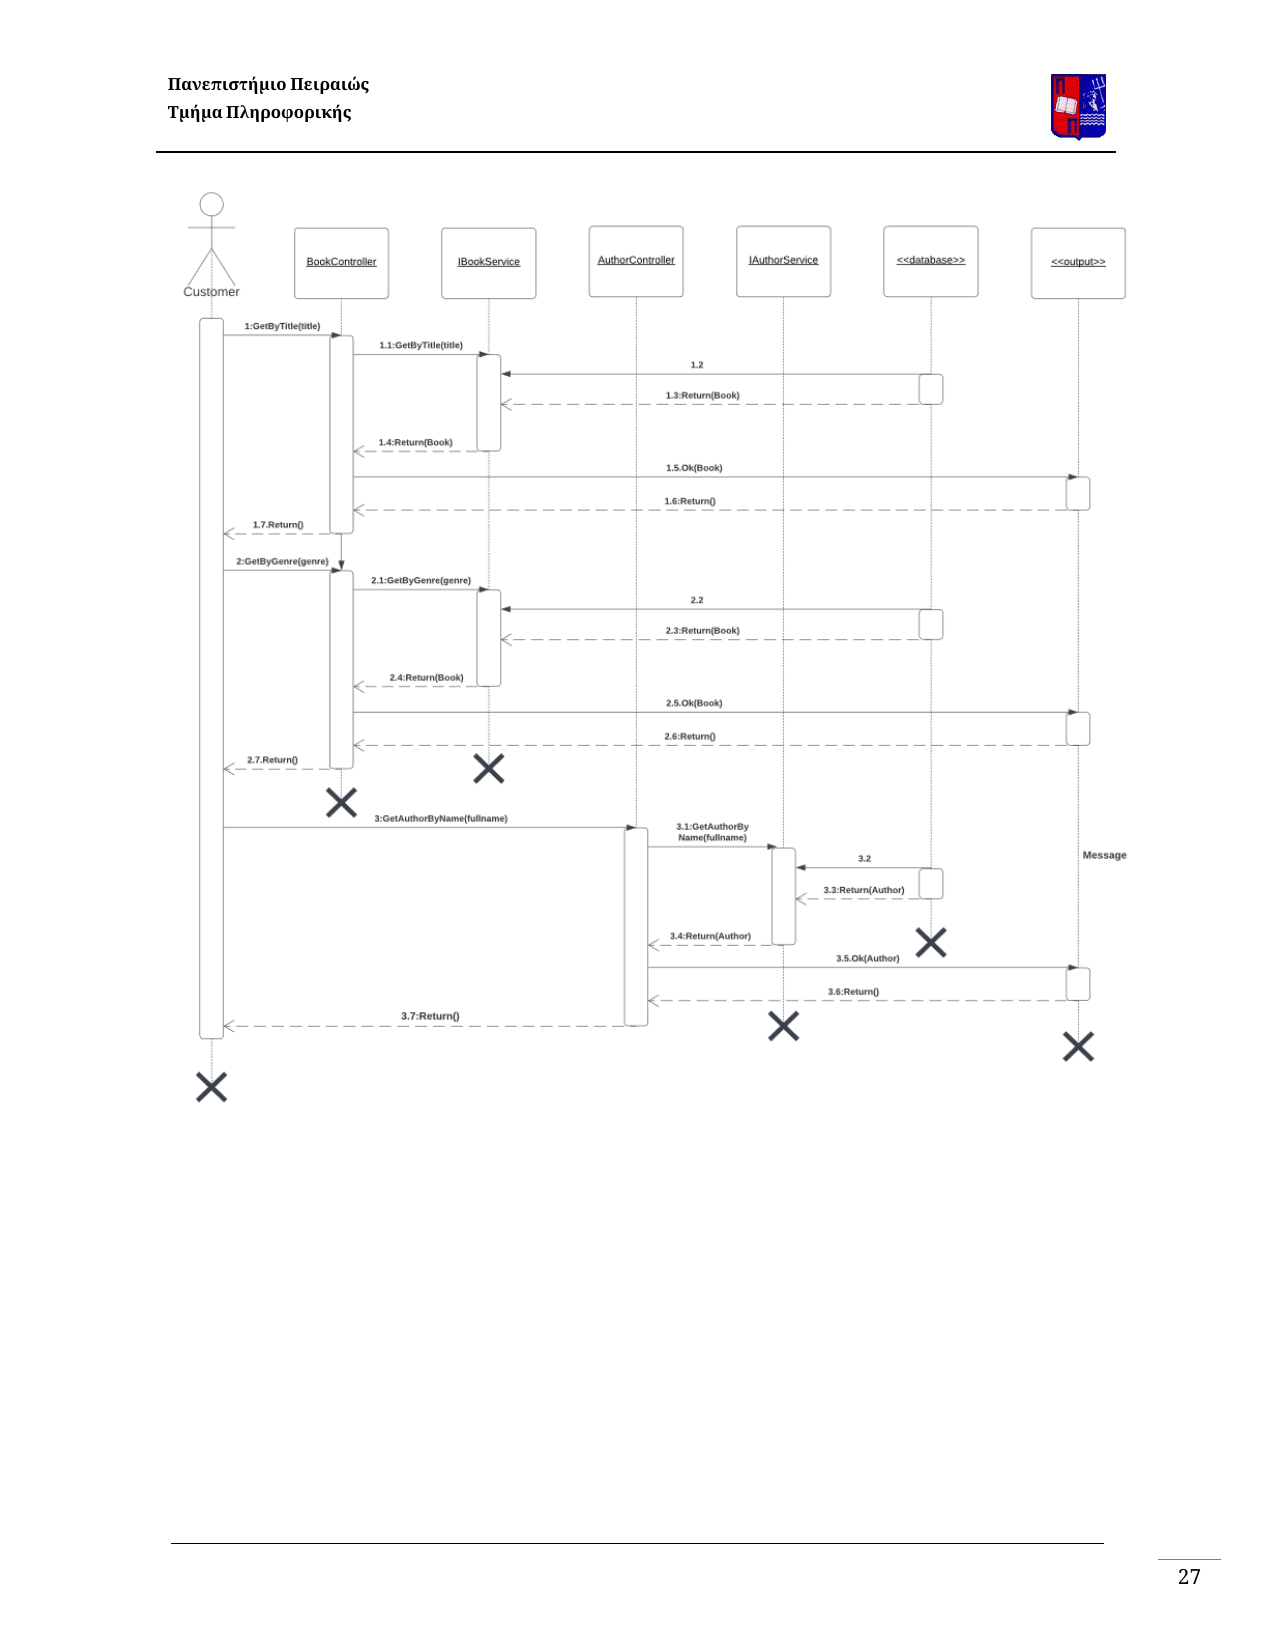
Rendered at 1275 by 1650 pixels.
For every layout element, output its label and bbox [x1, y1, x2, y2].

picture [171, 181, 1137, 1116]
picture [1051, 74, 1106, 141]
